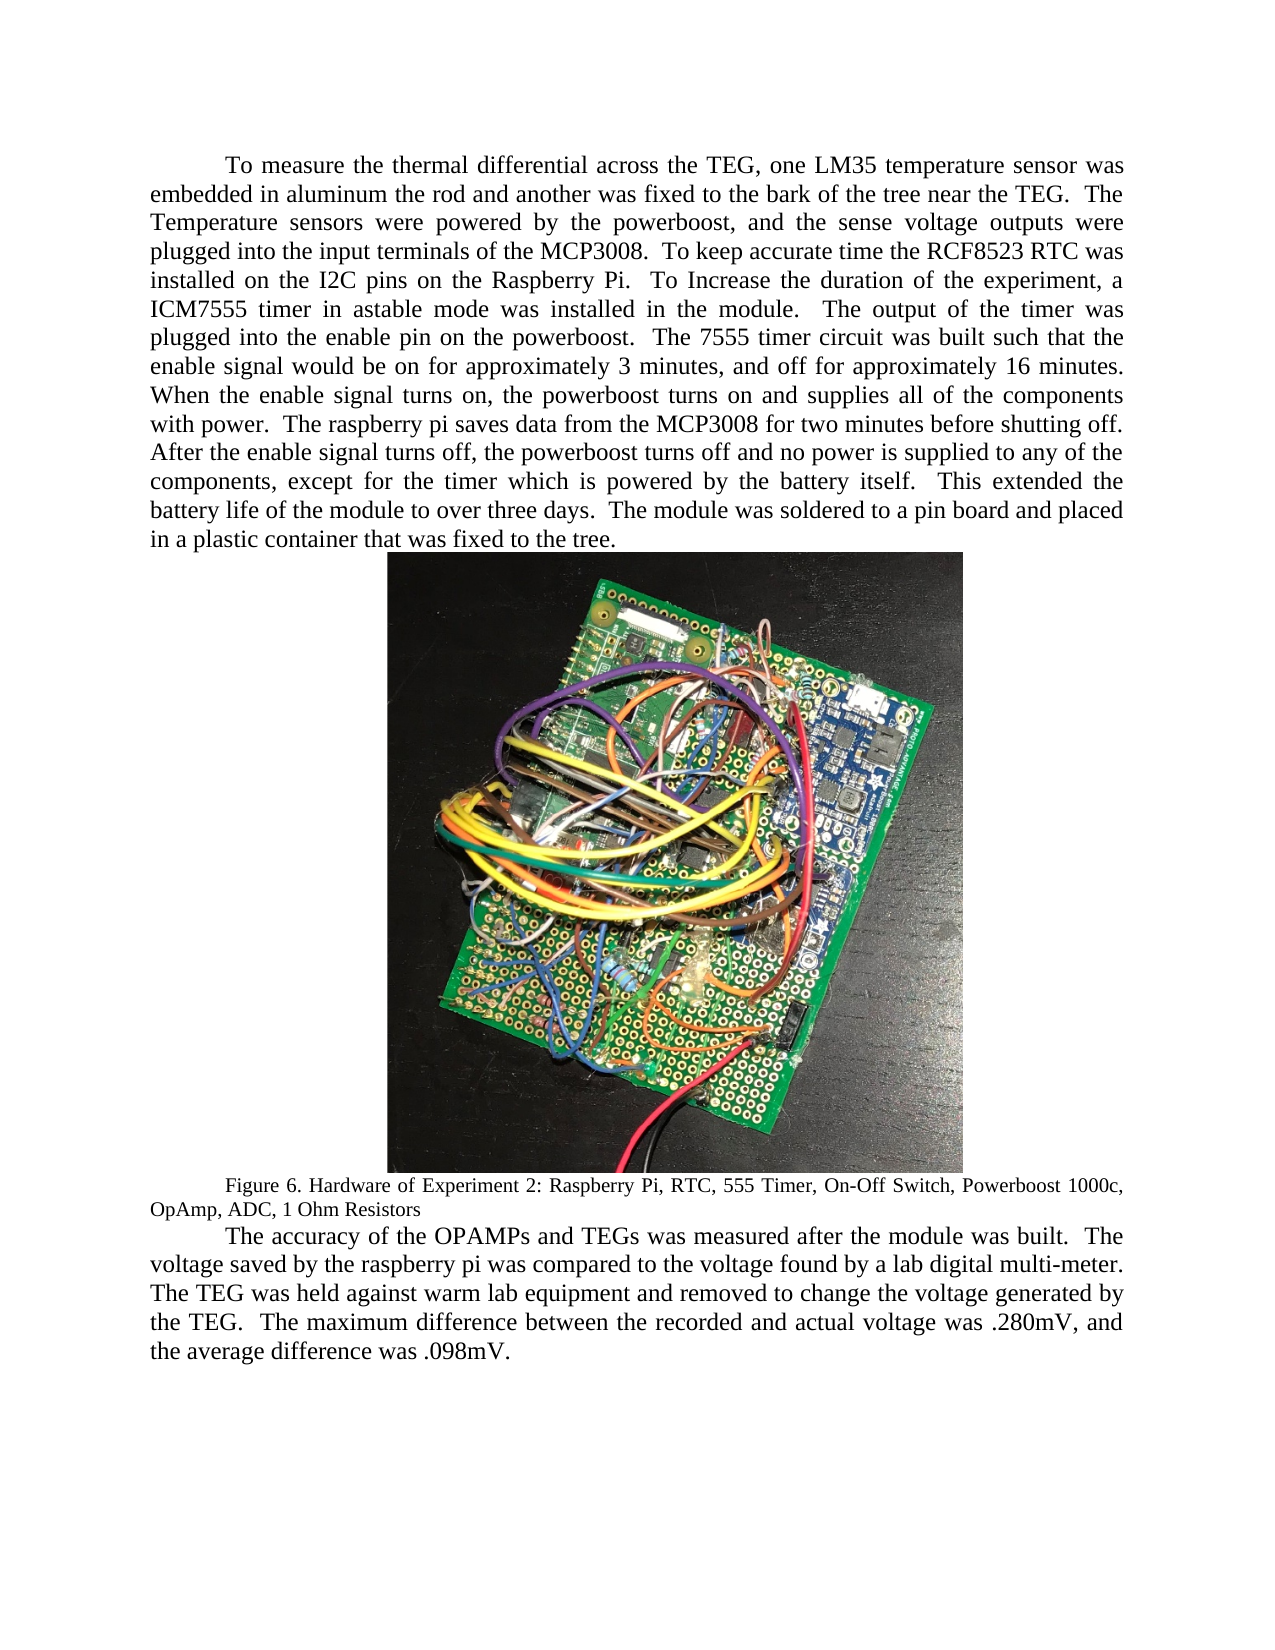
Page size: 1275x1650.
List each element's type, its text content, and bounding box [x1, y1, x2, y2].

text Figure 6. Hardware of Experiment 2: Raspberry Pi, RTC, 555 Timer, On-Off Switch, Powerboost 1000c, OpAmp, ADC, 1 Ohm Resistors [150, 1173, 1125, 1221]
text The accuracy of the OPAMPs and TEGs was measured after the module was built. The voltage saved by the raspberry pi was compared to the voltage found by a lab digital multi-meter. The TEG was held against warm lab equipment and removed to change the voltage generated by the TEG. The maximum difference between the recorded and actual voltage was .280mV, and the average difference was .098mV. [150, 1221, 1125, 1364]
text To measure the thermal differential across the TEG, one LM35 temperature sensor was embedded in aluminum the rod and another was fixed to the bark of the tree near the TEG. The Temperature sensors were powered by the powerboost, and the sense voltage outputs were plugged into the input terminals of the MCP3008. To keep accurate time the RCF8523 RTC was installed on the I2C pins on the Raspberry Pi. To Increase the duration of the experiment, a ICM7555 timer in astable mode was installed in the module. The output of the timer was plugged into the enable pin on the powerboost. The 7555 timer circuit was built such that the enable signal would be on for approximately 3 minutes, and off for approximately 16 minutes. When the enable signal turns on, the powerboost turns on and supplies all of the components with power. The raspberry pi saves data from the MCP3008 for two minutes before shutting off. After the enable signal turns off, the powerboost turns off and no power is supplied to any of the components, except for the timer which is powered by the battery itself. This extended the battery life of the module to over three days. The module was soldered to a pin board and placed in a plastic container that was fixed to the tree. [150, 150, 1125, 552]
picture [387, 552, 963, 1173]
